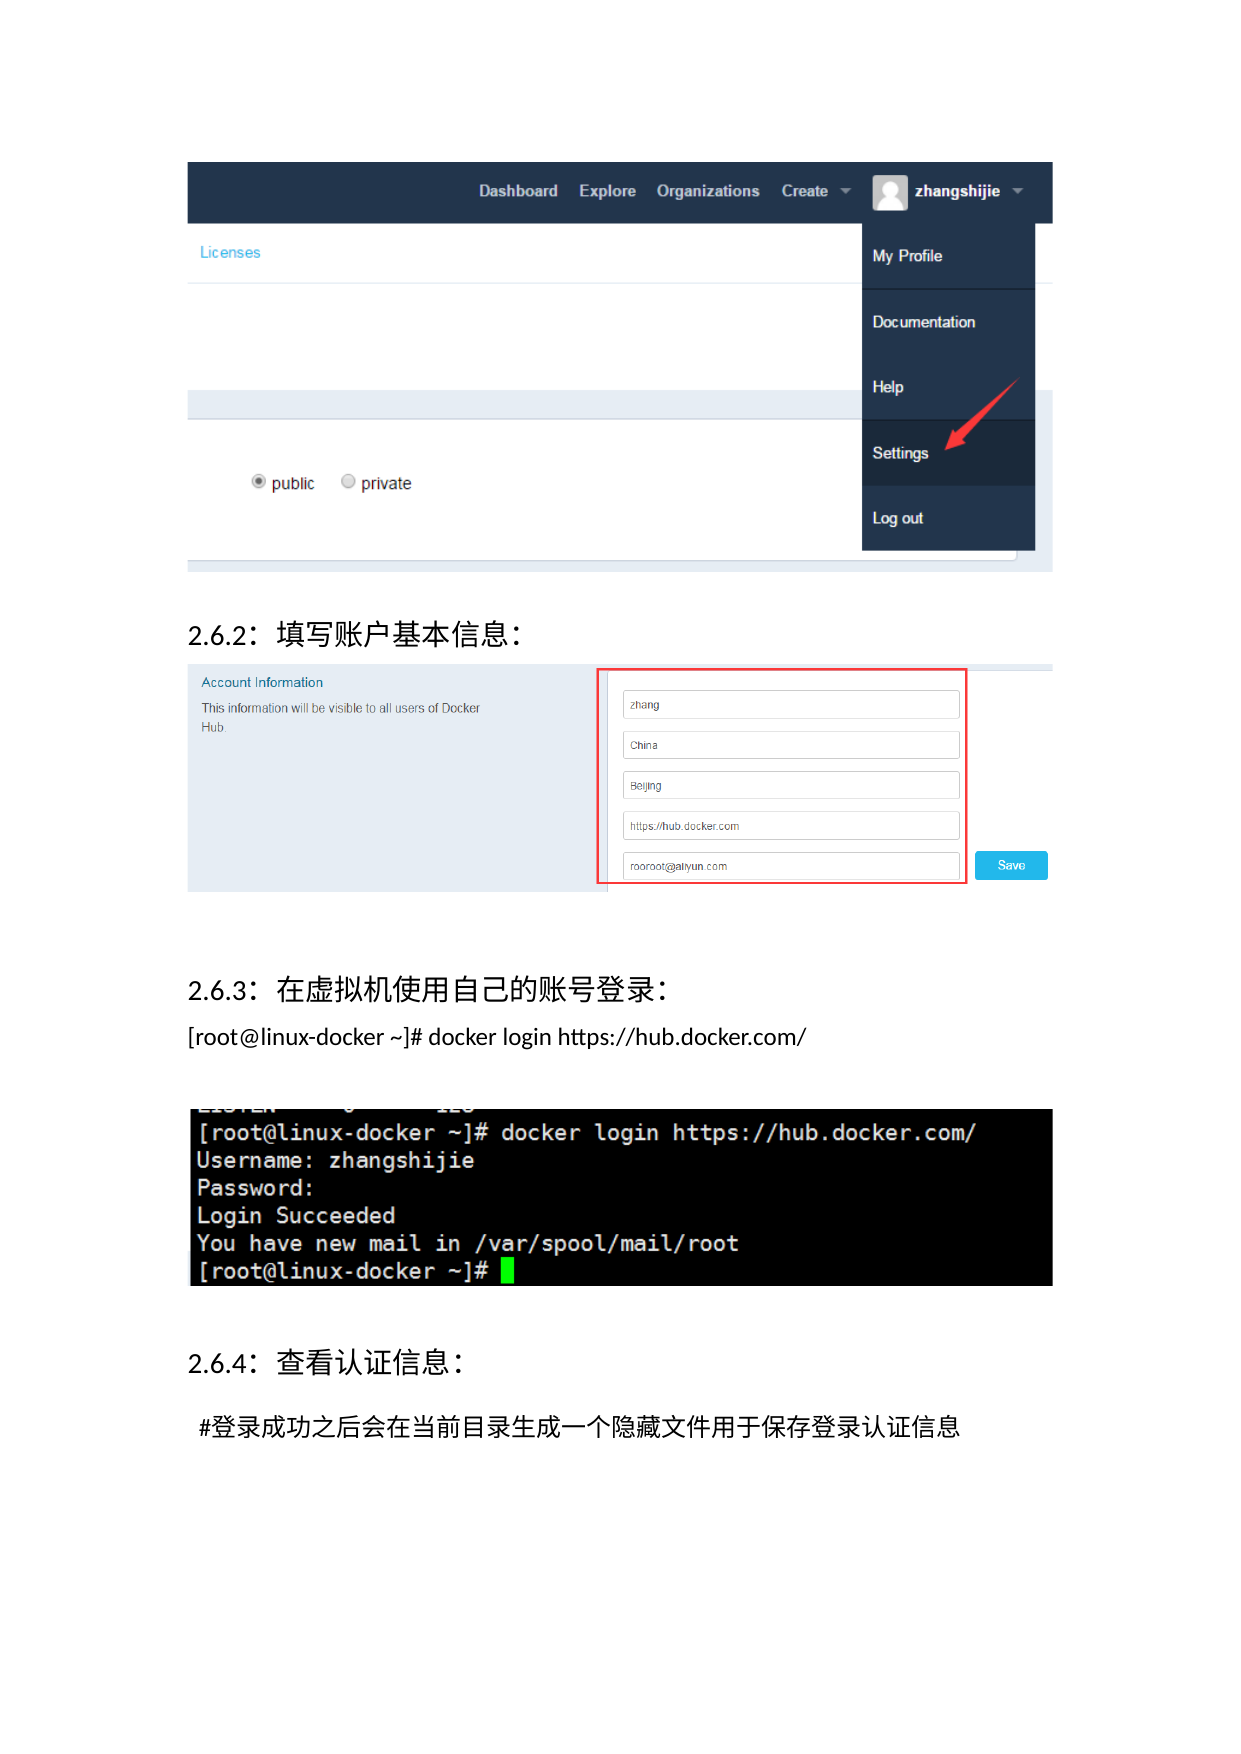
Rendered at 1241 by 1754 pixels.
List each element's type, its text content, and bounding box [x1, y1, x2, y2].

picture [187, 664, 1053, 892]
subtitle 2.6.3：在虚拟机使用自己的账号登录： [187, 955, 1053, 1020]
subtitle 2.6.4：查看认证信息： [187, 1328, 1053, 1393]
text [root@linux-docker ~]# docker login https://hub.docker.com/ [187, 1020, 1053, 1053]
subtitle 2.6.2：填写账户基本信息： [187, 600, 1053, 664]
text #登录成功之后会在当前目录生成一个隐藏文件用于保存登录认证信息 [187, 1393, 1053, 1458]
picture [187, 162, 1053, 572]
picture [187, 1109, 1053, 1286]
